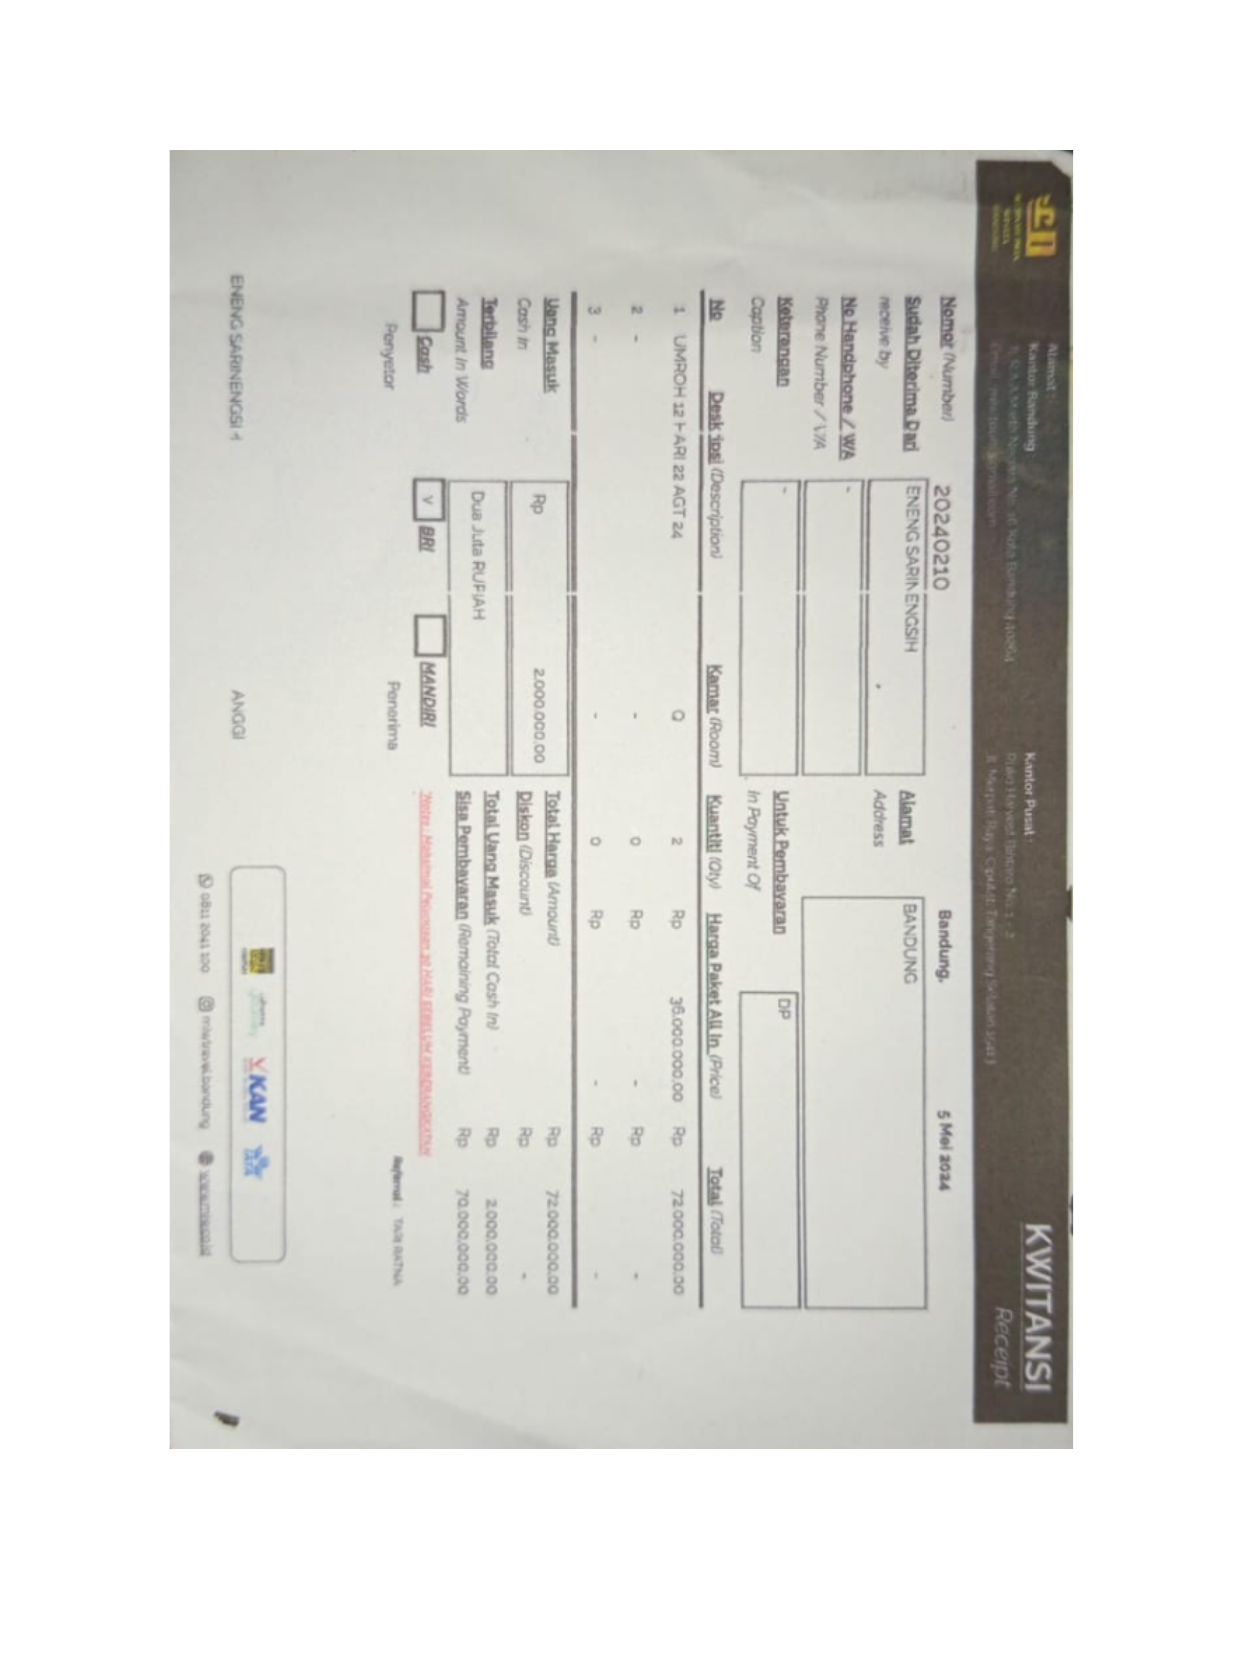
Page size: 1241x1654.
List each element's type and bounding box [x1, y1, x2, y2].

picture [169, 150, 1073, 1449]
